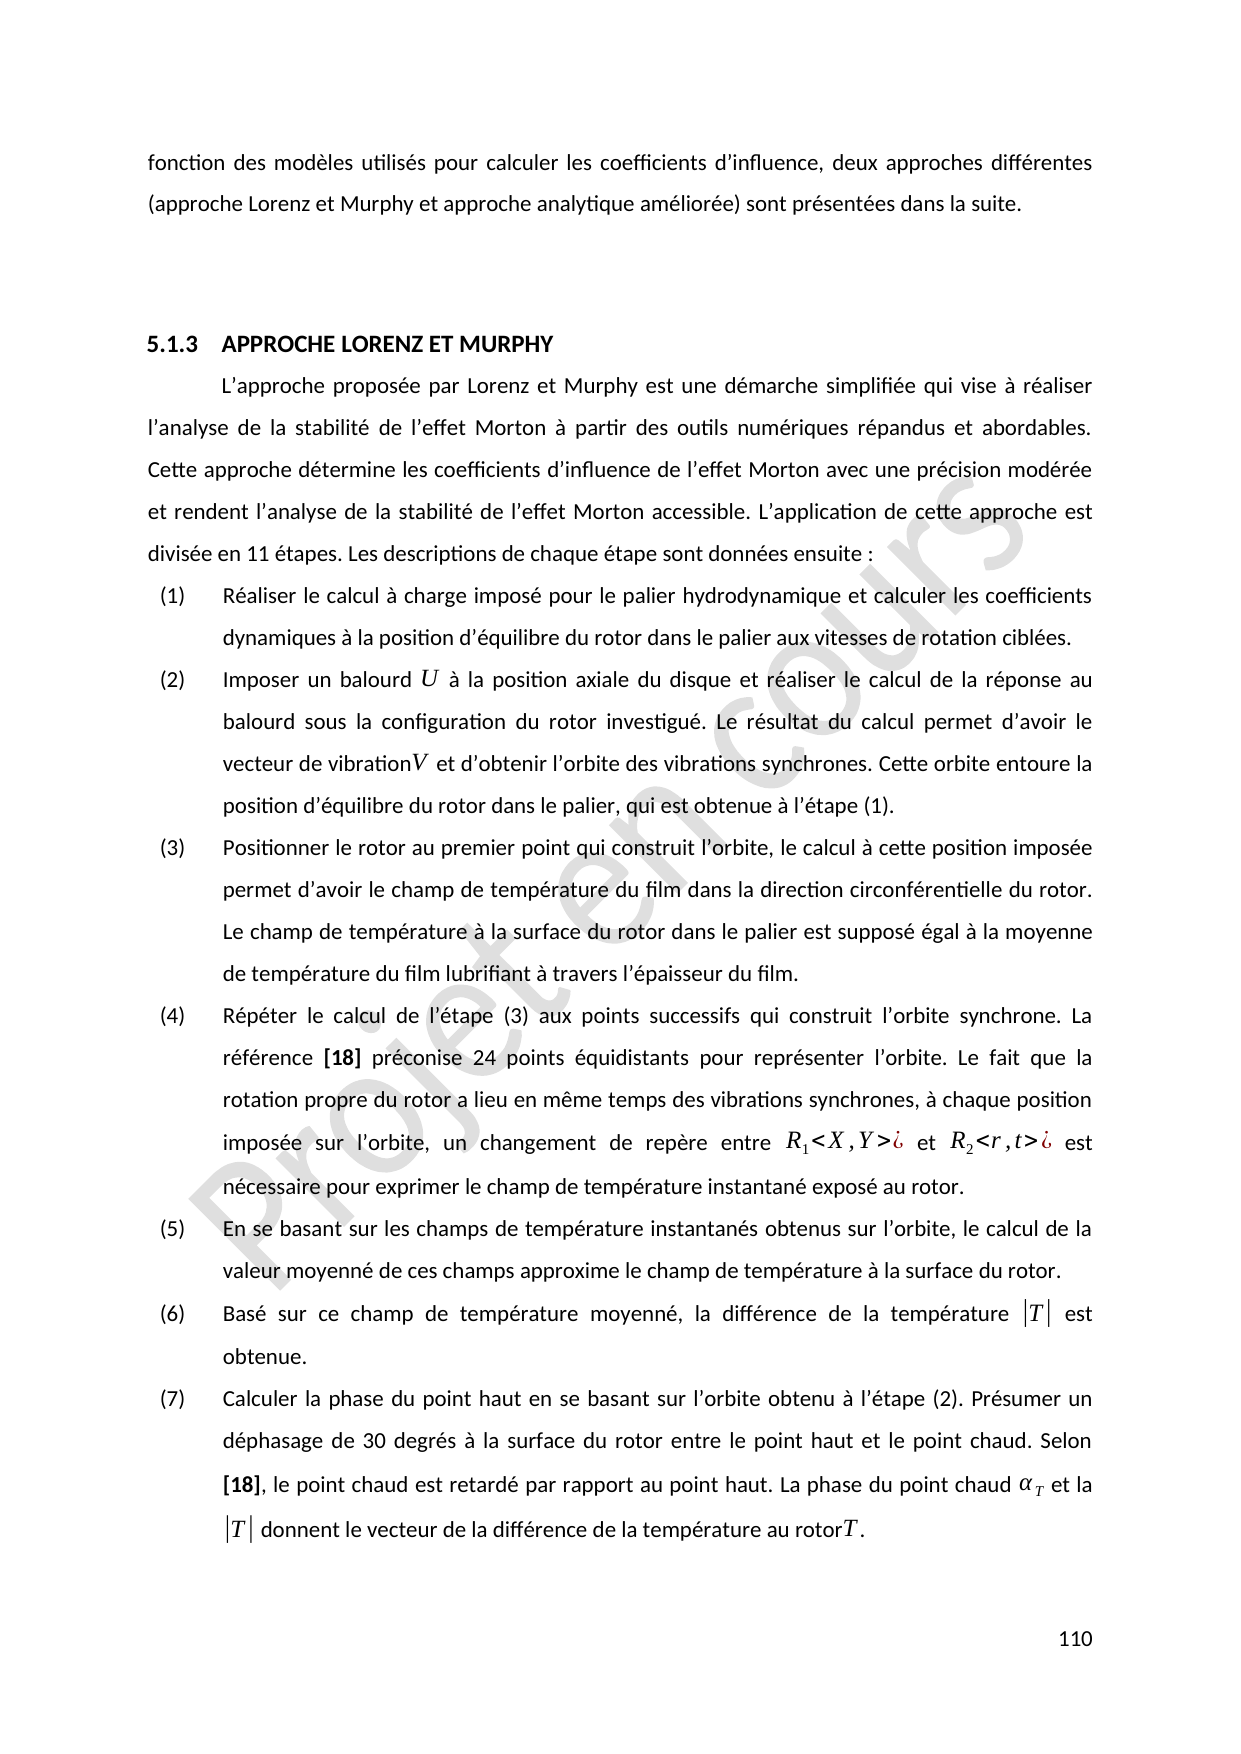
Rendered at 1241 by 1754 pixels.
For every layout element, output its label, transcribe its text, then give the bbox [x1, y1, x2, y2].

subtitle Approche Lorenz et Murphy [146, 328, 1093, 358]
text L’approche proposée par Lorenz et Murphy est une démarche simplifiée qui vise à réaliser l’analyse de la stabilité de l’effet Morton à partir des outils numériques répandus et abordables. Cette approche détermine les coefficients d’influence de l’effet Morton avec une précision modérée et rendent l’analyse de la stabilité de l’effet Morton accessible. L’application de cette approche est divisée en 11 étapes. Les descriptions de chaque étape sont données ensuite : [148, 371, 1093, 567]
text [148, 148, 1093, 218]
list En se basant sur les champs de température instantanés obtenus sur l’orbite, le calcul de la valeur moyenné de ces champs approxime le champ de température à la surface du rotor. [185, 1214, 1093, 1284]
list Basé sur ce champ de température moyenné, la différence de la température est obtenue. [185, 1298, 1093, 1370]
list Répéter le calcul de l’étape (3) aux points successifs qui construit l’orbite synchrone. La référence [18] préconise 24 points équidistants pour représenter l’orbite. Le fait que la rotation propre du rotor a lieu en même temps des vibrations synchrones, à chaque position imposée sur l’orbite, un changement de repère entre et est nécessaire pour exprimer le champ de température instantané exposé au rotor. [185, 1001, 1093, 1200]
list Calculer la phase du point haut en se basant sur l’orbite obtenu à l’étape (2). Présumer un déphasage de 30 degrés à la surface du rotor entre le point haut et le point chaud. Selon [18], le point chaud est retardé par rapport au point haut. La phase du point chaud et la donnent le vecteur de la différence de la température au rotor. [185, 1384, 1093, 1544]
list Réaliser le calcul à charge imposé pour le palier hydrodynamique et calculer les coefficients dynamiques à la position d’équilibre du rotor dans le palier aux vitesses de rotation ciblées. [185, 581, 1093, 651]
list Imposer un balourd à la position axiale du disque et réaliser le calcul de la réponse au balourd sous la configuration du rotor investigué. Le résultat du calcul permet d’avoir le vecteur de vibration et d’obtenir l’orbite des vibrations synchrones. Cette orbite entoure la position d’équilibre du rotor dans le palier, qui est obtenue à l’étape (1). [185, 665, 1093, 819]
list Positionner le rotor au premier point qui construit l’orbite, le calcul à cette position imposée permet d’avoir le champ de température du film dans la direction circonférentielle du rotor. Le champ de température à la surface du rotor dans le palier est supposé égal à la moyenne de température du film lubrifiant à travers l’épaisseur du film. [185, 833, 1093, 987]
